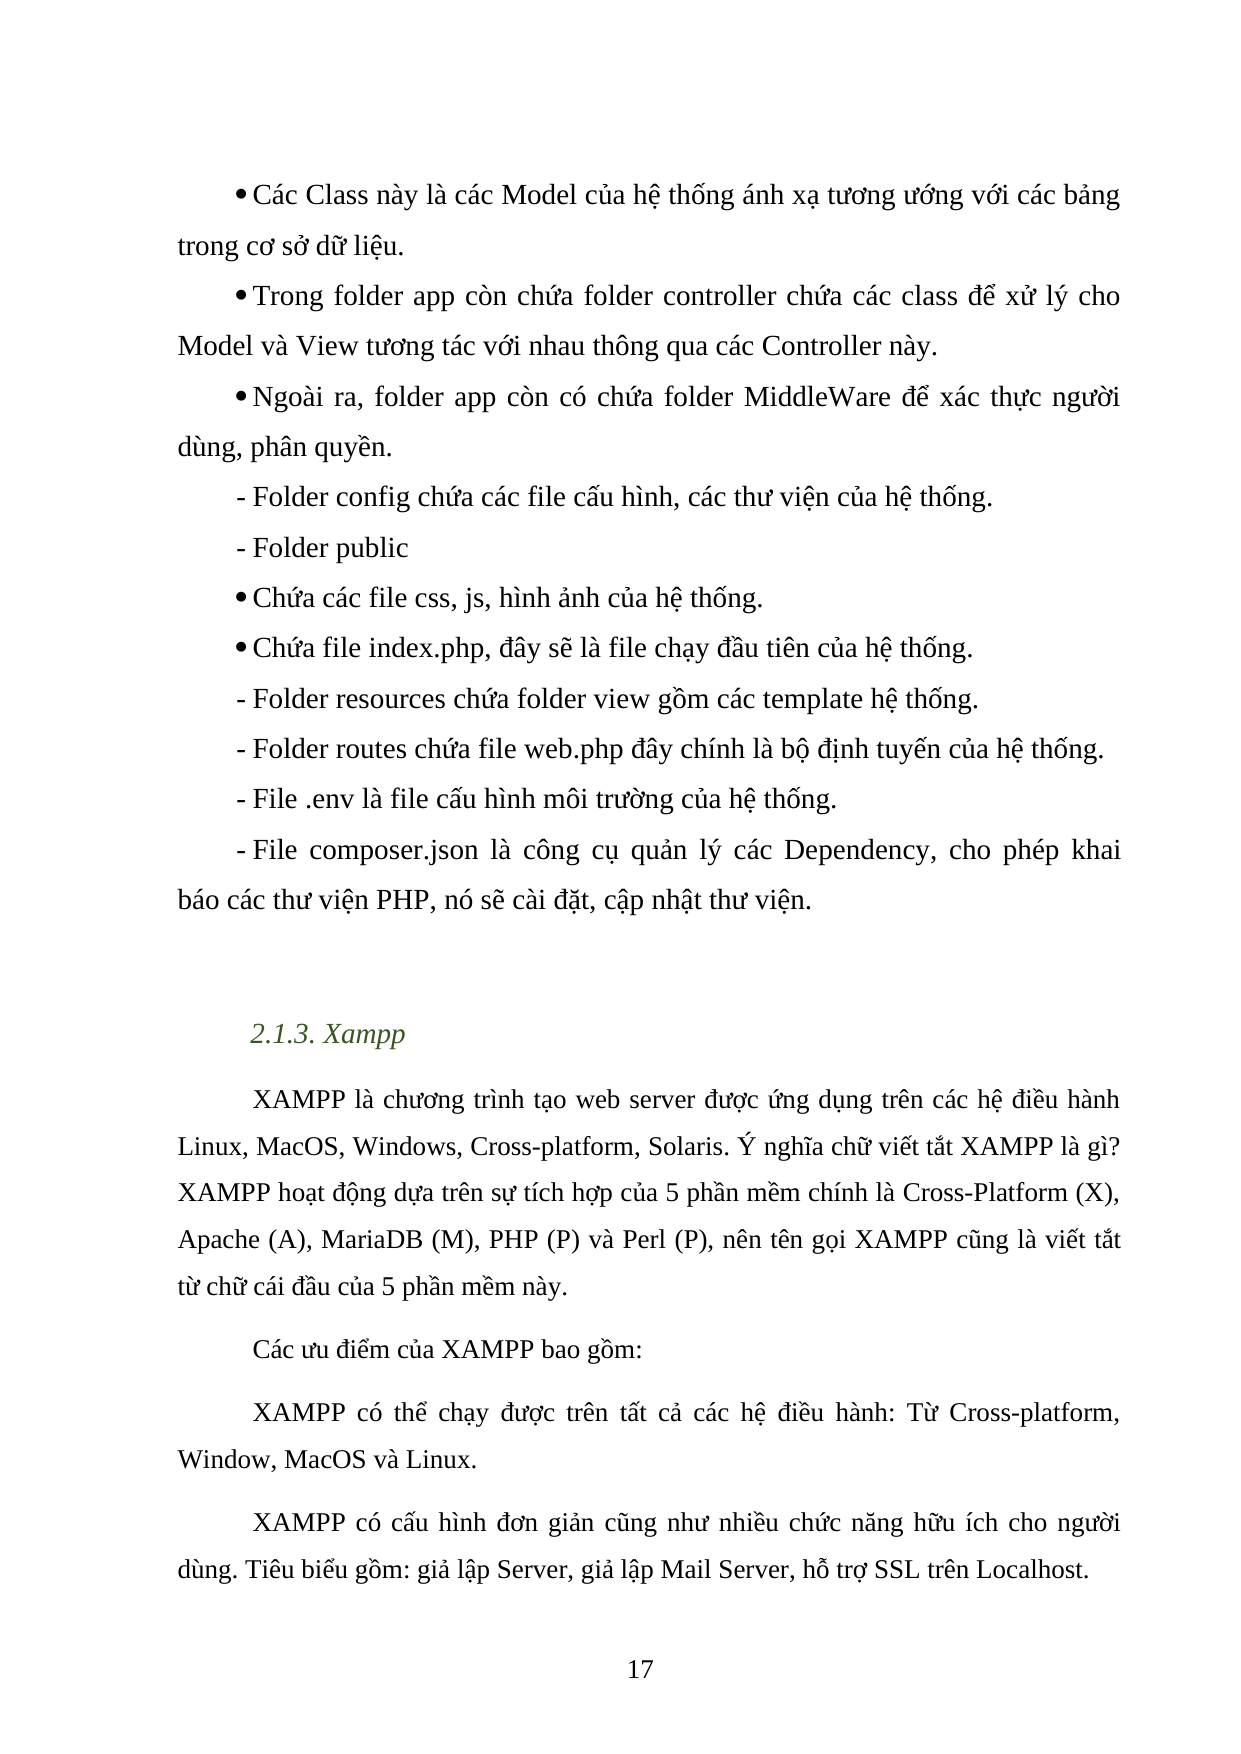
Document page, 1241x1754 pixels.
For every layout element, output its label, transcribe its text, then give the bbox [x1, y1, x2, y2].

text XAMPP có cấu hình đơn giản cũng như nhiều chức năng hữu ích cho người dùng. Tiêu biểu gồm: giả lập Server, giả lập Mail Server, hỗ trợ SSL trên Localhost. [177, 1506, 1122, 1584]
list Ngoài ra, folder app còn có chứa folder MiddleWare để xác thực người dùng, phân quyền. [177, 379, 1122, 463]
list Folder resources chứa folder view gồm các template hệ thống. [177, 681, 1122, 714]
text Các ưu điểm của XAMPP bao gồm: [177, 1333, 1122, 1364]
list Trong folder app còn chứa folder controller chứa các class để xử lý cho Model và View tương tác với nhau thông qua các Controller này. [177, 278, 1122, 362]
list Chứa các file css, js, hình ảnh của hệ thống. [177, 580, 1122, 614]
text XAMPP có thể chạy được trên tất cả các hệ điều hành: Từ Cross-platform, Window, MacOS và Linux. [177, 1396, 1122, 1474]
list Chứa file index.php, đây sẽ là file chạy đầu tiên của hệ thống. [177, 630, 1122, 664]
list File .env là file cấu hình môi trường của hệ thống. [177, 781, 1122, 815]
subtitle 2.1.3. Xampp [177, 1016, 1122, 1050]
text XAMPP là chương trình tạo web server được ứng dụng trên các hệ điều hành Linux, MacOS, Windows, Cross-platform, Solaris. Ý nghĩa chữ viết tắt XAMPP là gì? XAMPP hoạt động dựa trên sự tích hợp của 5 phần mềm chính là Cross-Platform (X), Apache (A), MariaDB (M), PHP (P) và Perl (P), nên tên gọi XAMPP cũng là viết tắt từ chữ cái đầu của 5 phần mềm này. [177, 1083, 1122, 1301]
list Folder config chứa các file cấu hình, các thư viện của hệ thống. [177, 479, 1122, 513]
list Các Class này là các Model của hệ thống ánh xạ tương ướng với các bảng trong cơ sở dữ liệu. [177, 177, 1122, 261]
list File composer.json là công cụ quản lý các Dependency, cho phép khai báo các thư viện PHP, nó sẽ cài đặt, cập nhật thư viện. [177, 832, 1122, 916]
list Folder public [177, 530, 1122, 563]
list Folder routes chứa file web.php đây chính là bộ định tuyến của hệ thống. [177, 731, 1122, 765]
